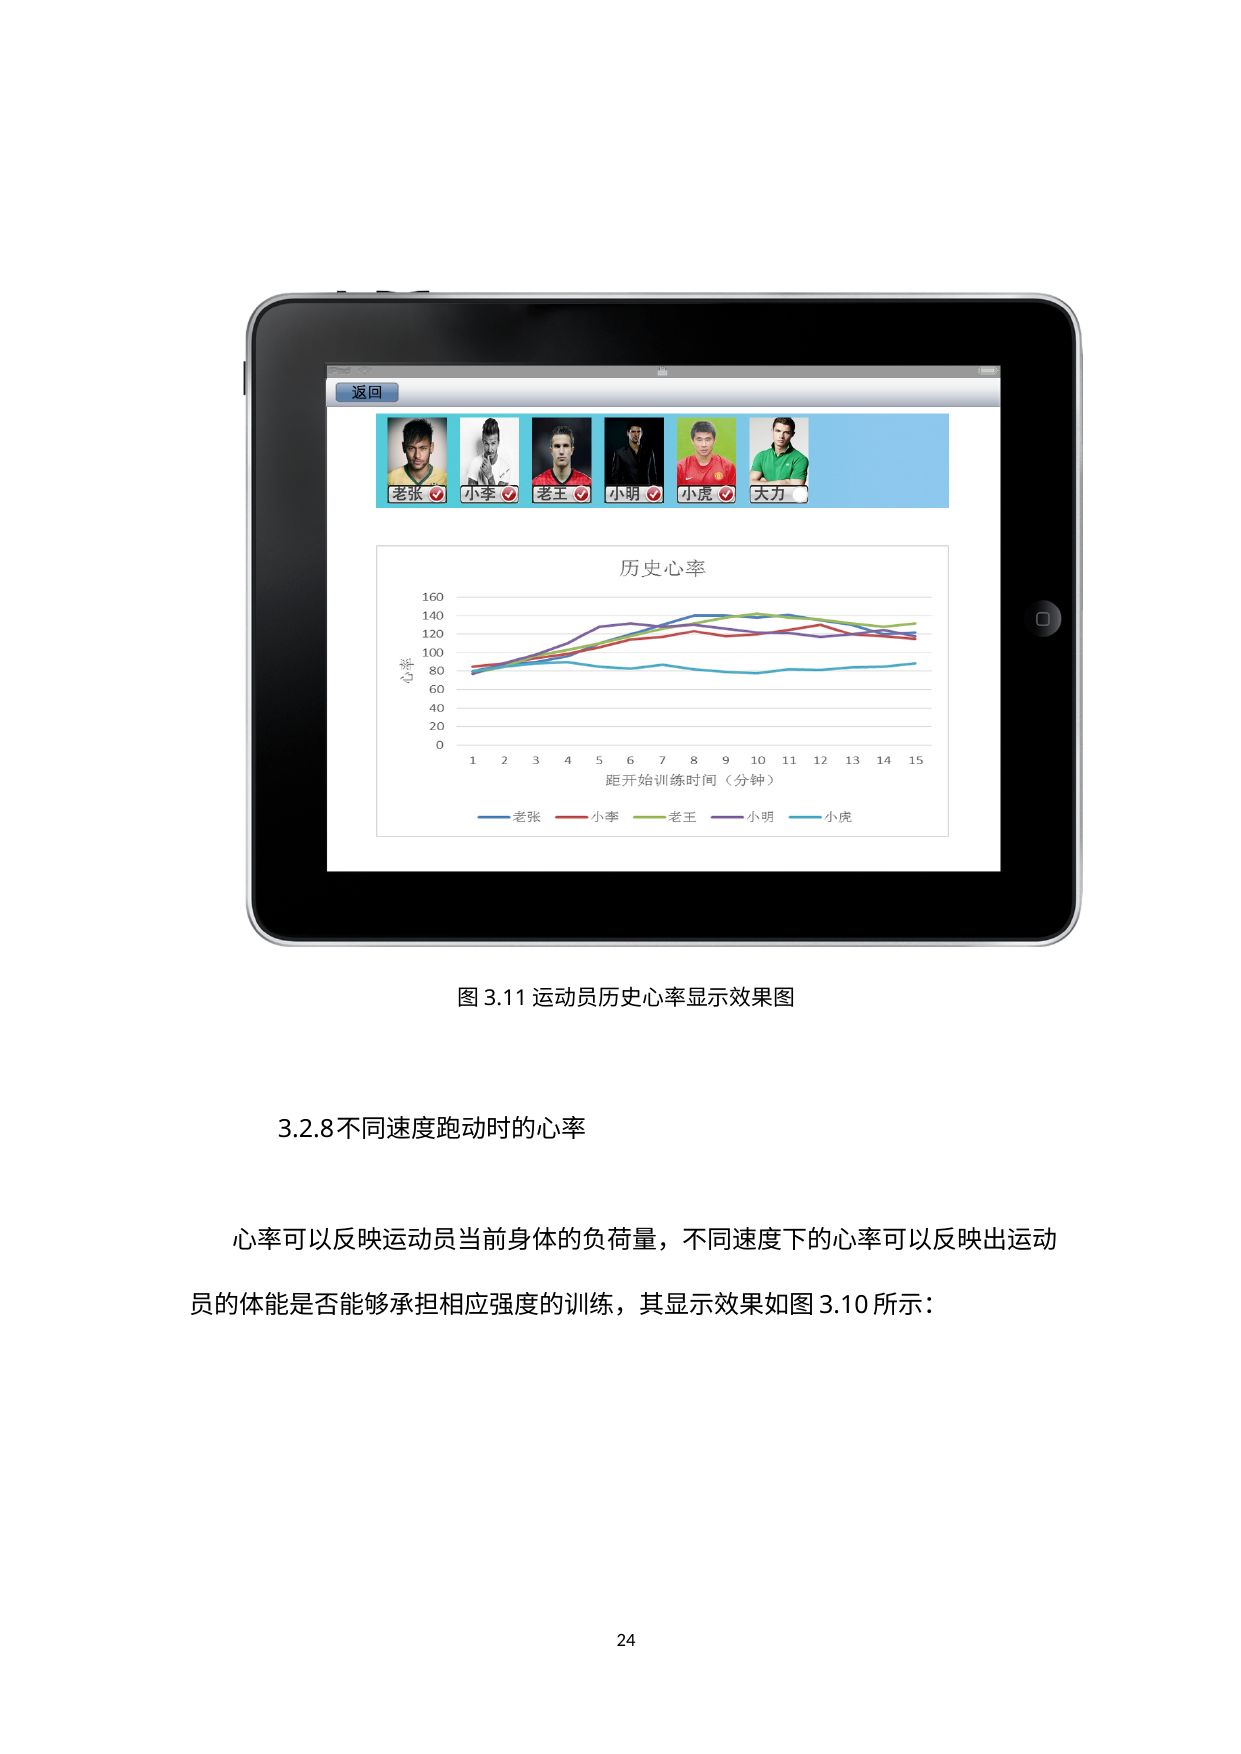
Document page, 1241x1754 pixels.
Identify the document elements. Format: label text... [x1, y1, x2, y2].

picture [232, 283, 1095, 958]
text 心率可以反映运动员当前身体的负荷量，不同速度下的心率可以反映出运动员的体能是否能够承担相应强度的训练，其显示效果如图3.10所示： [189, 1205, 1063, 1335]
subtitle 不同速度跑动时的心率 [278, 1094, 1063, 1159]
